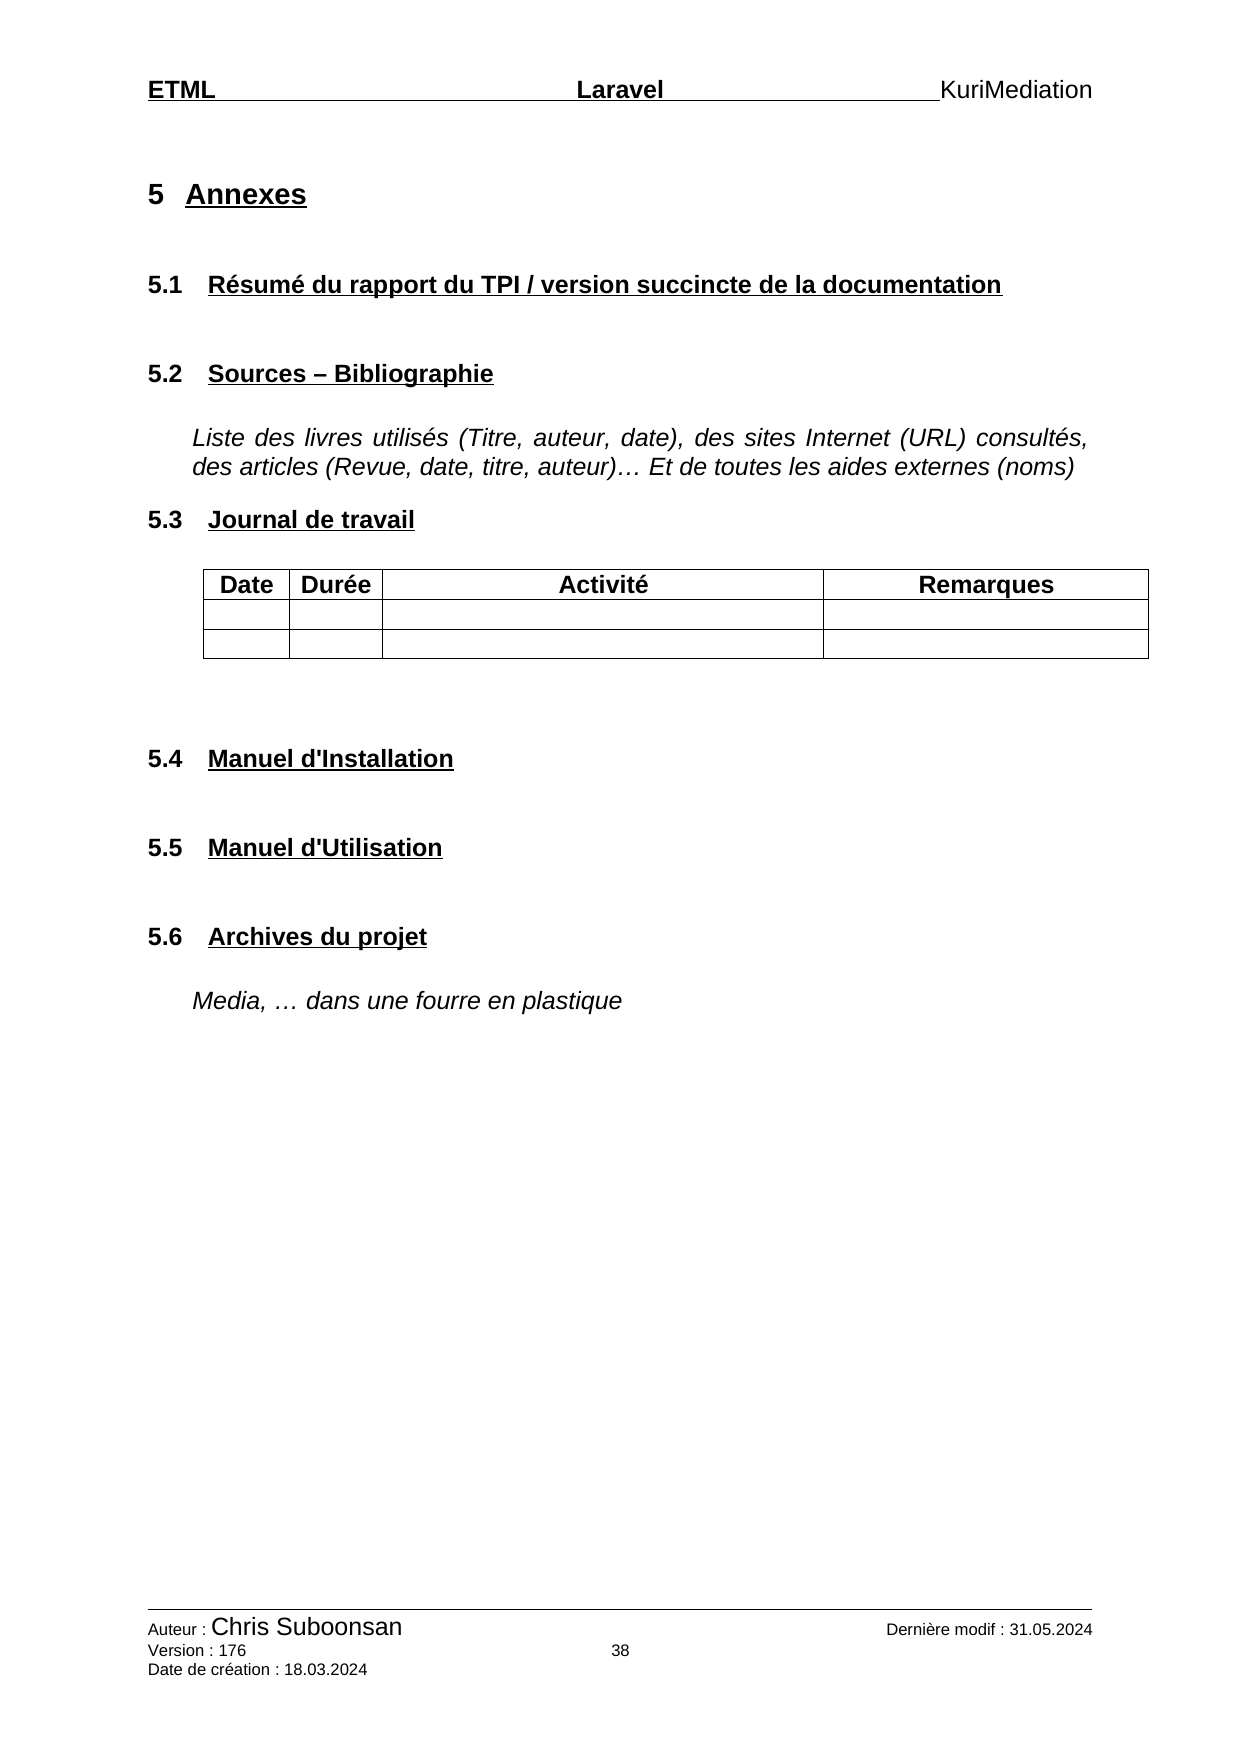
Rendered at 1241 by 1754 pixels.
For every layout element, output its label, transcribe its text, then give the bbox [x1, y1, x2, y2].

table_cell [383, 600, 823, 628]
table_cell [204, 600, 289, 628]
table_cell [824, 630, 1148, 658]
subtitle Résumé du rapport du TPI / version succincte de la documentation [148, 270, 1092, 299]
subtitle Journal de travail [148, 505, 1092, 534]
table_cell [290, 600, 382, 628]
subtitle Manuel d'Installation [148, 744, 1092, 773]
table_header Activité [383, 570, 823, 599]
table_cell [824, 600, 1148, 628]
subtitle Annexes [148, 177, 1092, 210]
table_cell [290, 630, 382, 658]
subtitle Archives du projet [148, 922, 1092, 951]
table_cell [204, 630, 289, 658]
text Liste des livres utilisés (Titre, auteur, date), des sites Internet (URL) consultés, des articles (Revue, date, titre, auteur)… Et de toutes les aides externes (noms) [192, 423, 1092, 480]
table_header Remarques [824, 570, 1148, 599]
table_header Date [204, 570, 289, 599]
subtitle Sources – Bibliographie [148, 359, 1092, 388]
table_cell [383, 630, 823, 658]
table_header Durée [290, 570, 382, 599]
subtitle Manuel d'Utilisation [148, 833, 1092, 862]
text Media, … dans une fourre en plastique [192, 986, 1092, 1014]
